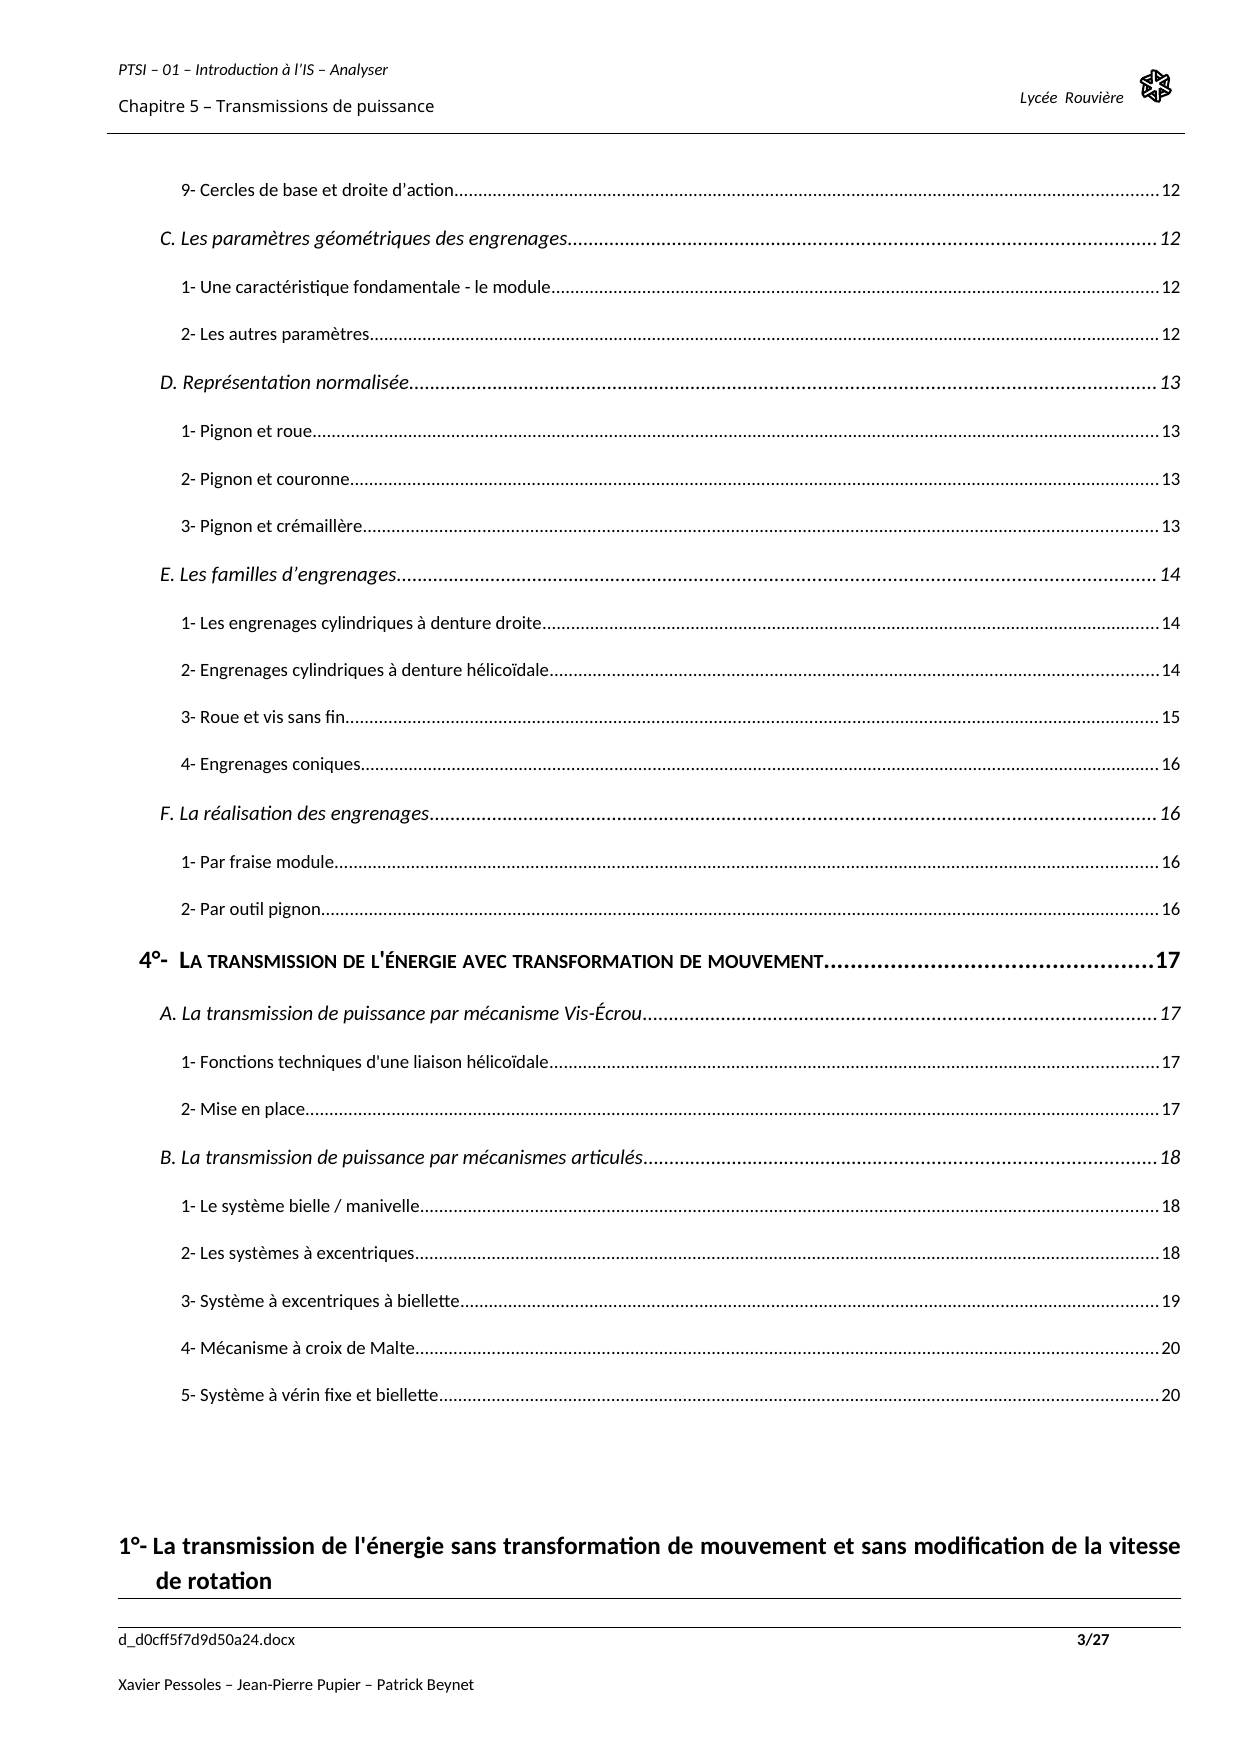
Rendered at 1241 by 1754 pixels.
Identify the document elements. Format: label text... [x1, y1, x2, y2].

text 2- Les autres paramètres 12 [181, 322, 1181, 345]
text 1- Par fraise module 16 [181, 850, 1181, 873]
text 5- Système à vérin fixe et biellette 20 [181, 1383, 1181, 1406]
text E. Les familles d’engrenages 14 [160, 561, 1181, 586]
subtitle La transmission de l'énergie sans transformation de mouvement et sans modification de la vitesse de rotation [118, 1530, 1181, 1598]
text 3- Roue et vis sans fin 15 [181, 705, 1181, 728]
text 2- Par outil pignon 16 [181, 897, 1181, 920]
text 4- Mécanisme à croix de Malte 20 [181, 1336, 1181, 1359]
text 1- Une caractéristique fondamentale - le module 12 [181, 275, 1181, 298]
text D. Représentation normalisée 13 [160, 369, 1181, 395]
text 2- Les systèmes à excentriques 18 [181, 1242, 1181, 1264]
text 1- Pignon et roue 13 [181, 419, 1181, 442]
text C. Les paramètres géométriques des engrenages 12 [160, 225, 1181, 251]
text 9- Cercles de base et droite d’action 12 [181, 178, 1181, 201]
text 2- Mise en place 17 [181, 1097, 1181, 1120]
text 4- Engrenages coniques 16 [181, 753, 1181, 776]
text A. La transmission de puissance par mécanisme Vis-Écrou 17 [160, 1000, 1181, 1025]
text 4°- La transmission de l'énergie avec transformation de mouvement 17 [139, 944, 1181, 975]
text 2- Engrenages cylindriques à denture hélicoïdale 14 [181, 658, 1181, 681]
text 2- Pignon et couronne 13 [181, 467, 1181, 489]
text 3- Système à excentriques à biellette 19 [181, 1289, 1181, 1312]
text 3- Pignon et crémaillère 13 [181, 514, 1181, 537]
text 1- Fonctions techniques d'une liaison hélicoïdale 17 [181, 1050, 1181, 1073]
text 1- Le système bielle / manivelle 18 [181, 1194, 1181, 1217]
text 1- Les engrenages cylindriques à denture droite 14 [181, 611, 1181, 634]
text F. La réalisation des engrenages 16 [160, 800, 1181, 825]
text B. La transmission de puissance par mécanismes articulés 18 [160, 1144, 1181, 1170]
